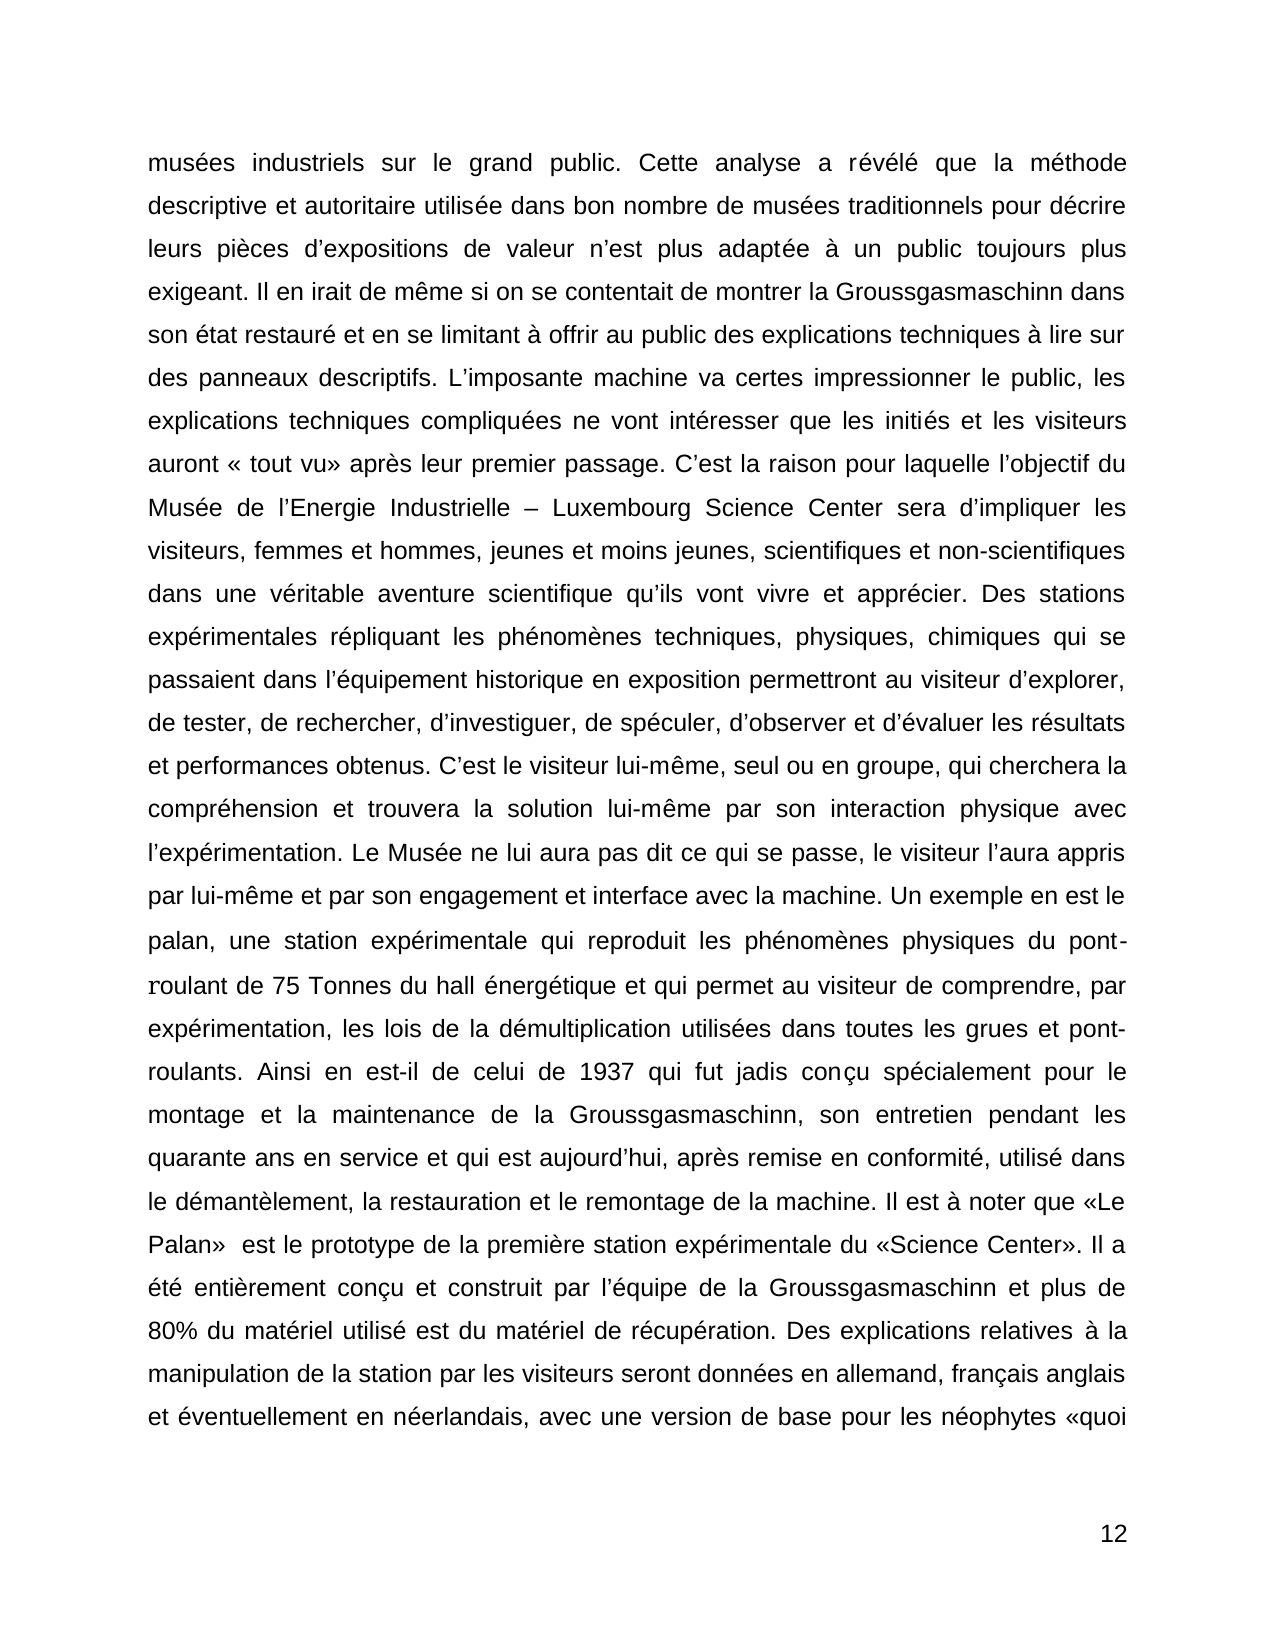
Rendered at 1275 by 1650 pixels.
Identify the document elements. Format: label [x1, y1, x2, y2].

text [148, 148, 1127, 1431]
